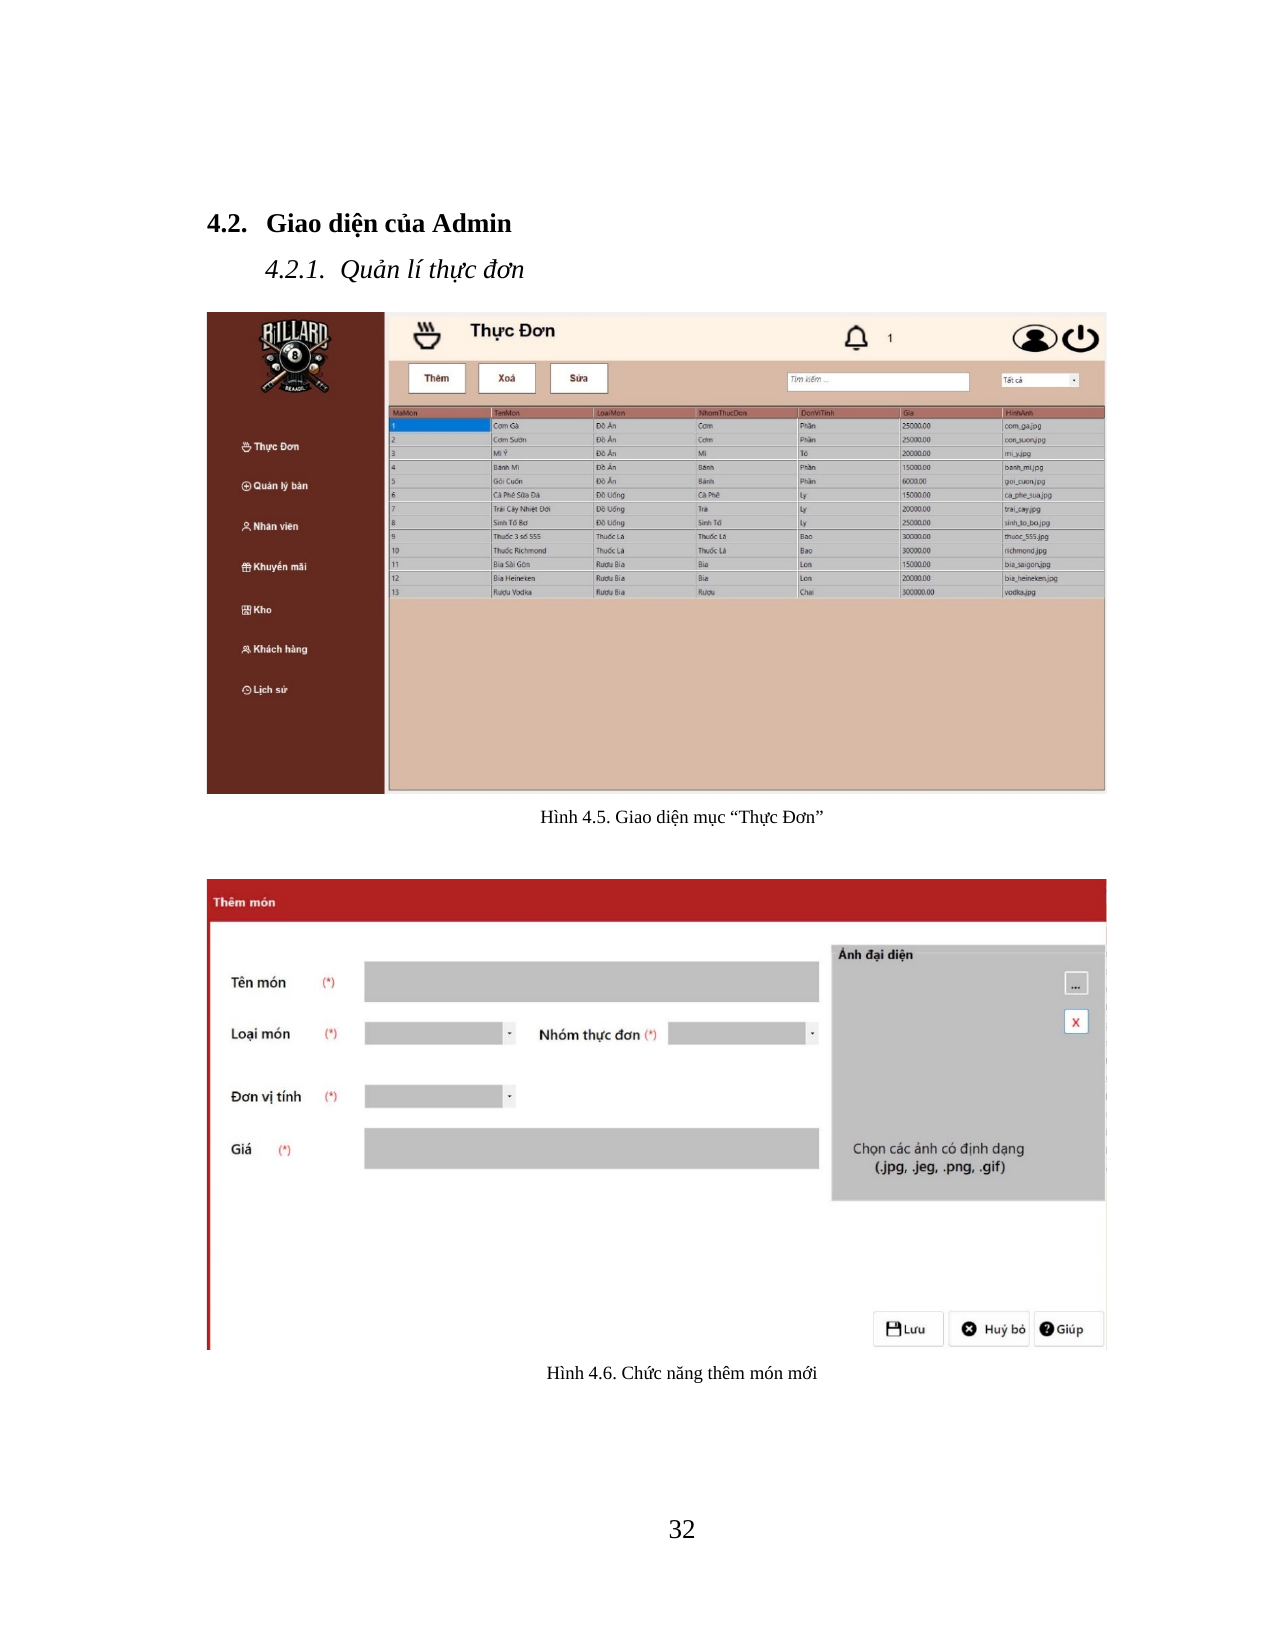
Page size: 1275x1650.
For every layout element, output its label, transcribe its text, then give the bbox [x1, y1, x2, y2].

text Hình 4.6. Chức năng thêm món mới [207, 1362, 1157, 1384]
list Quản lí thực đơn [265, 253, 1157, 284]
text Hình 4.5. Giao diện mục “Thực Đơn” [207, 806, 1157, 827]
picture [206, 312, 1107, 794]
picture [206, 879, 1107, 1350]
list Giao diện của Admin [207, 207, 1157, 238]
